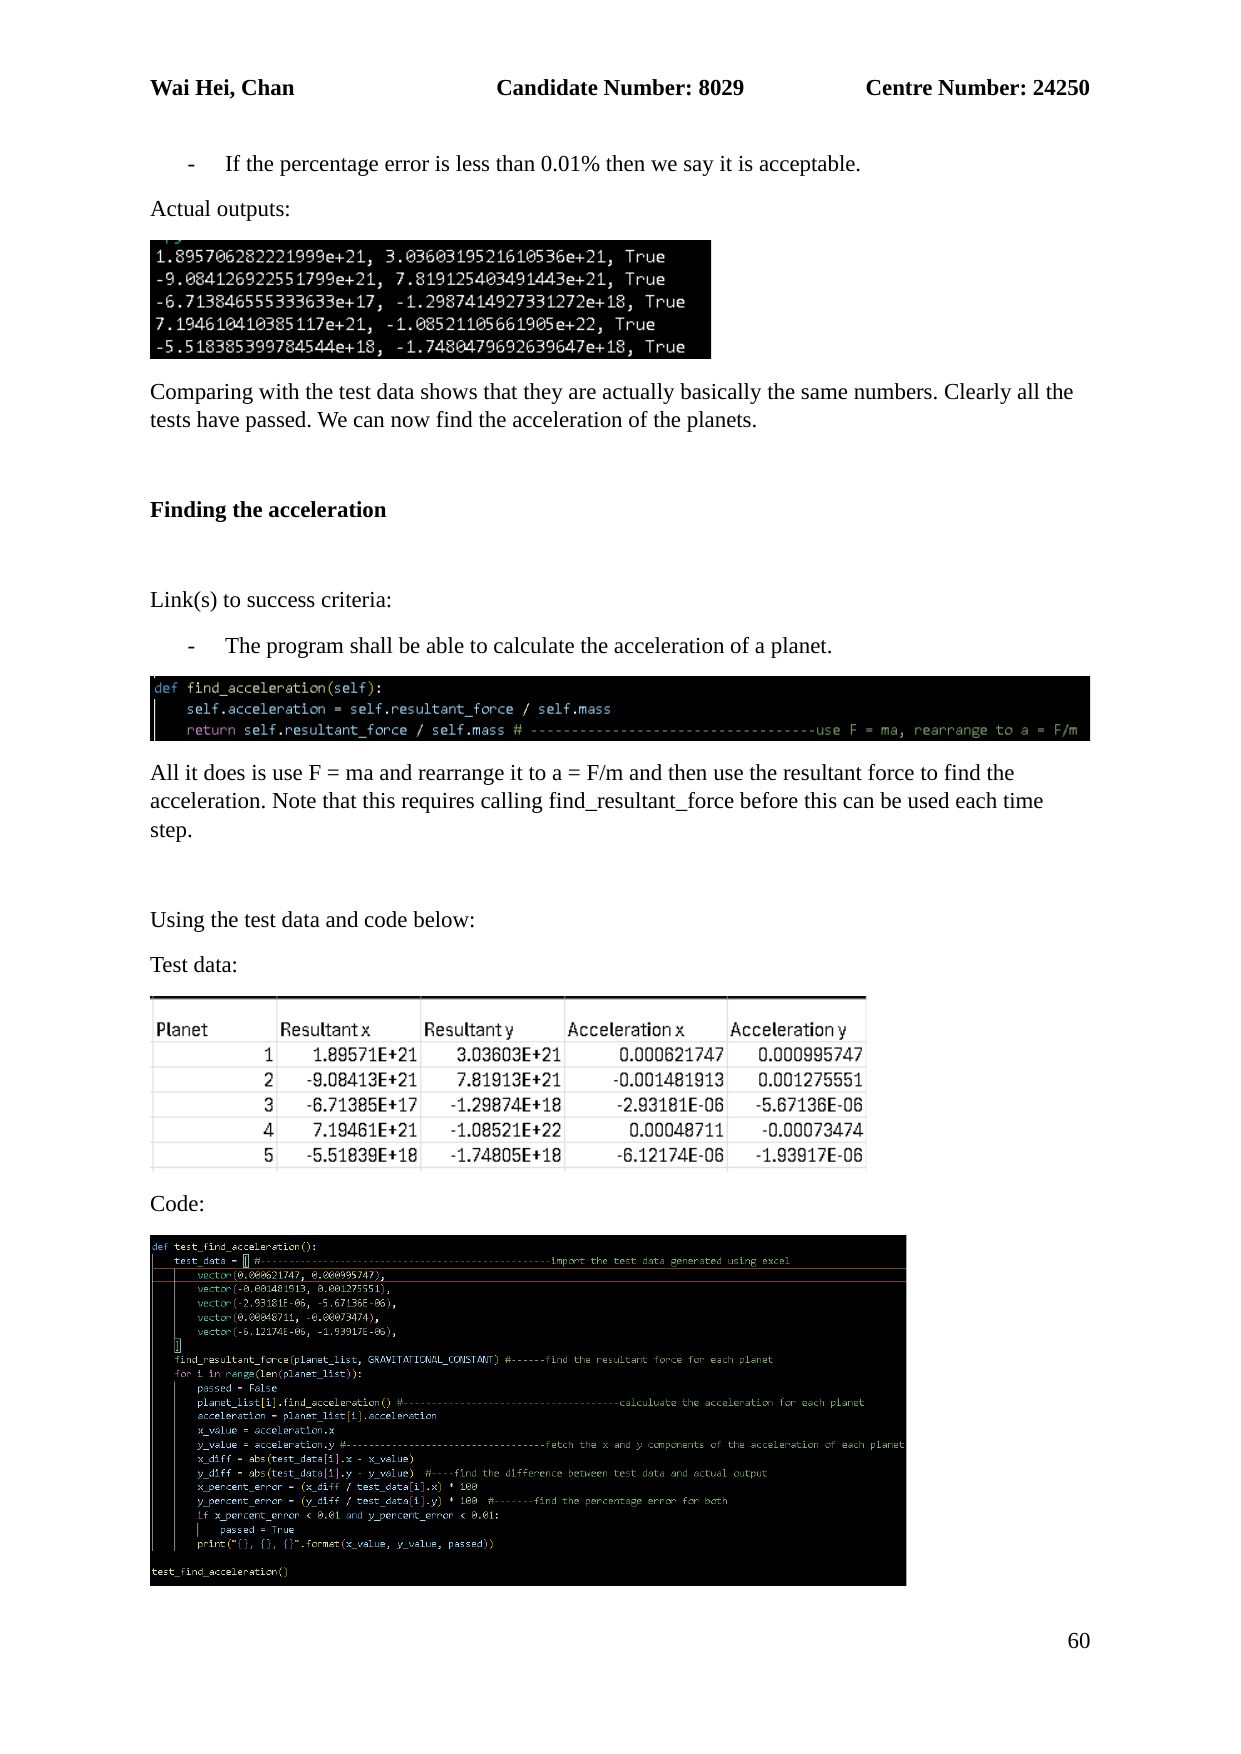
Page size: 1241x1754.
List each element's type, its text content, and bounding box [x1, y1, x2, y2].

list The program shall be able to calculate the acceleration of a planet. [187, 632, 1090, 658]
text Code: [150, 1190, 1090, 1216]
text Actual outputs: [150, 195, 1090, 221]
text Comparing with the test data shows that they are actually basically the same numbers. Clearly all the tests have passed. We can now find the acceleration of the planets. [150, 378, 1090, 432]
text All it does is use F = ma and rearrange it to a = F/m and then use the resultant force to find the acceleration. Note that this requires calling find_resultant_force before this can be used each time step. [150, 759, 1090, 842]
text Test data: [150, 951, 1090, 977]
picture [150, 676, 1091, 741]
text Link(s) to success criteria: [150, 587, 1090, 613]
picture [150, 240, 712, 359]
text Using the test data and code below: [150, 906, 1090, 932]
picture [150, 996, 867, 1172]
picture [150, 1235, 907, 1586]
list If the percentage error is less than 0.01% then we say it is acceptable. [187, 150, 1090, 176]
text Finding the acceleration [150, 496, 1090, 523]
